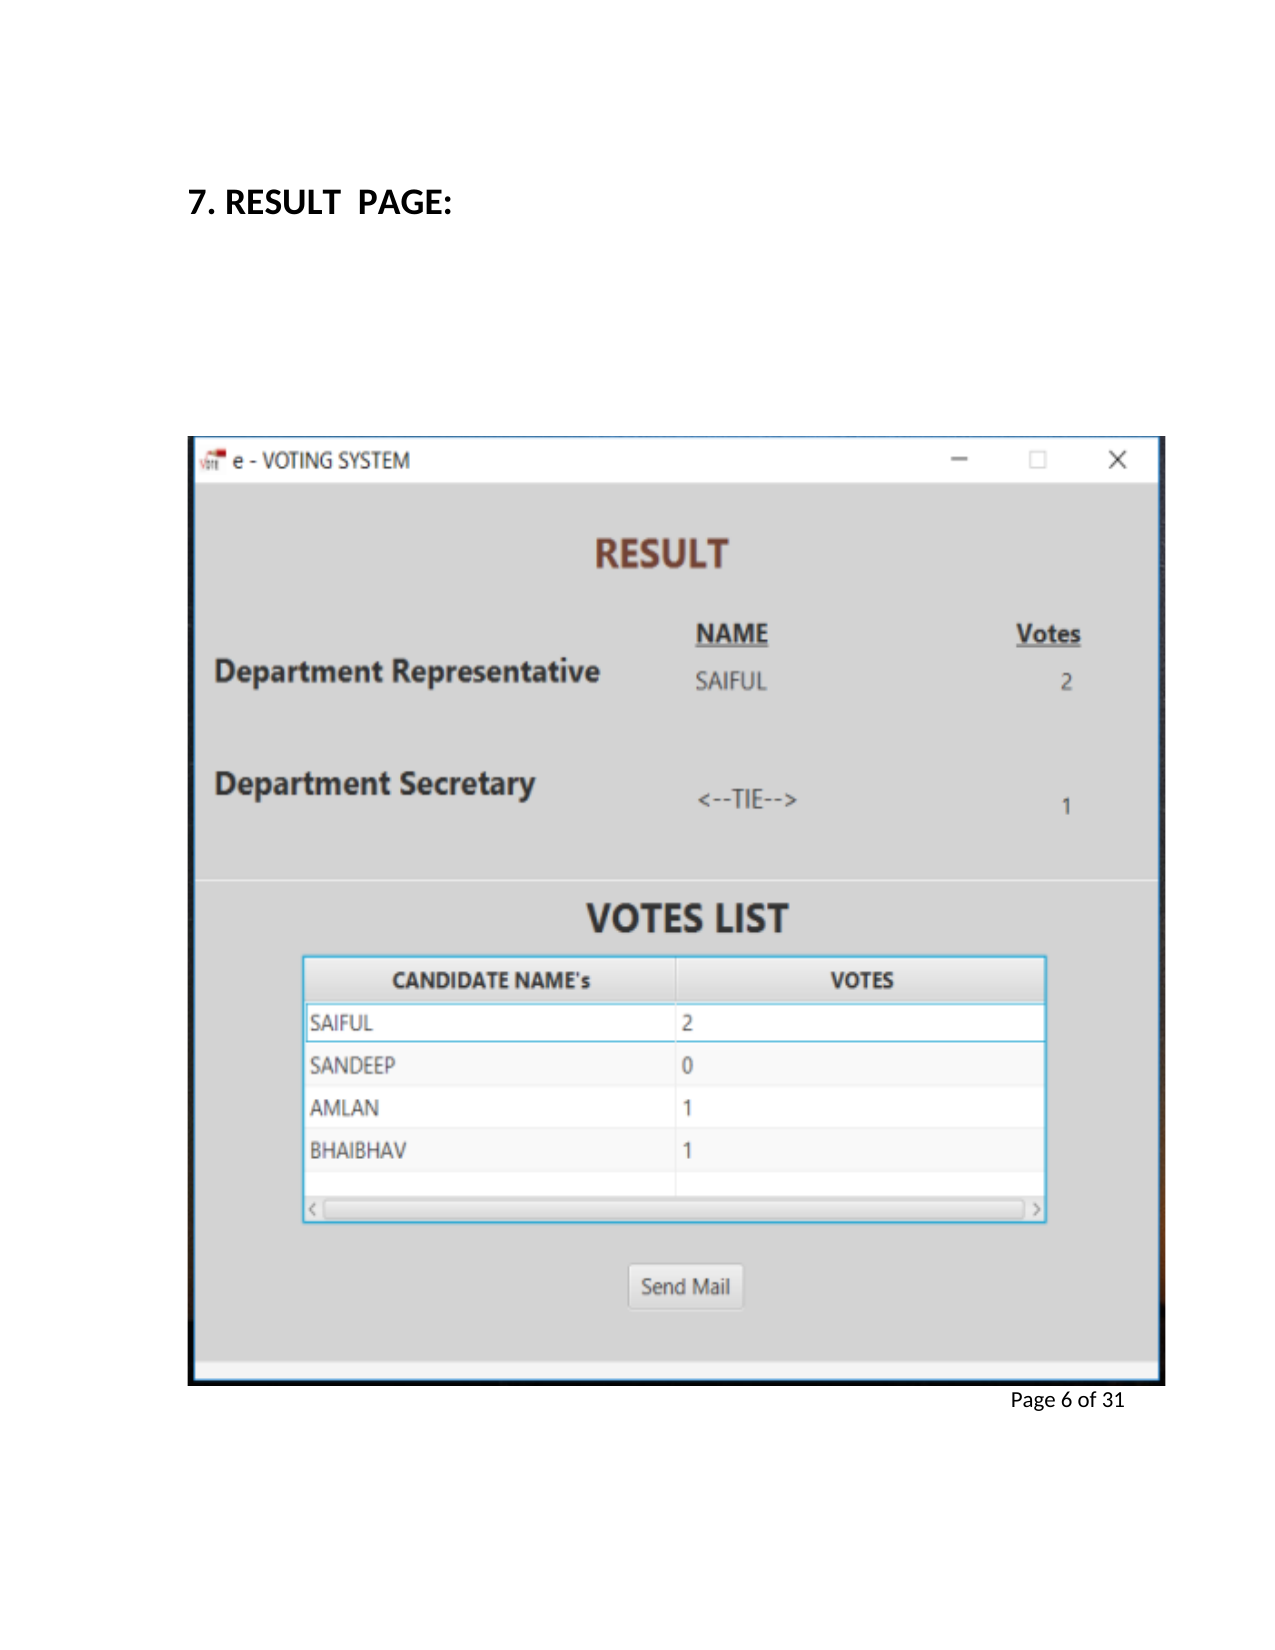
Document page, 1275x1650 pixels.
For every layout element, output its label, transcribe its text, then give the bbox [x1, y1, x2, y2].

text Page 6 of 31 [187, 1386, 1125, 1413]
text 7. RESULT PAGE: [187, 150, 1125, 224]
picture [187, 436, 1166, 1386]
